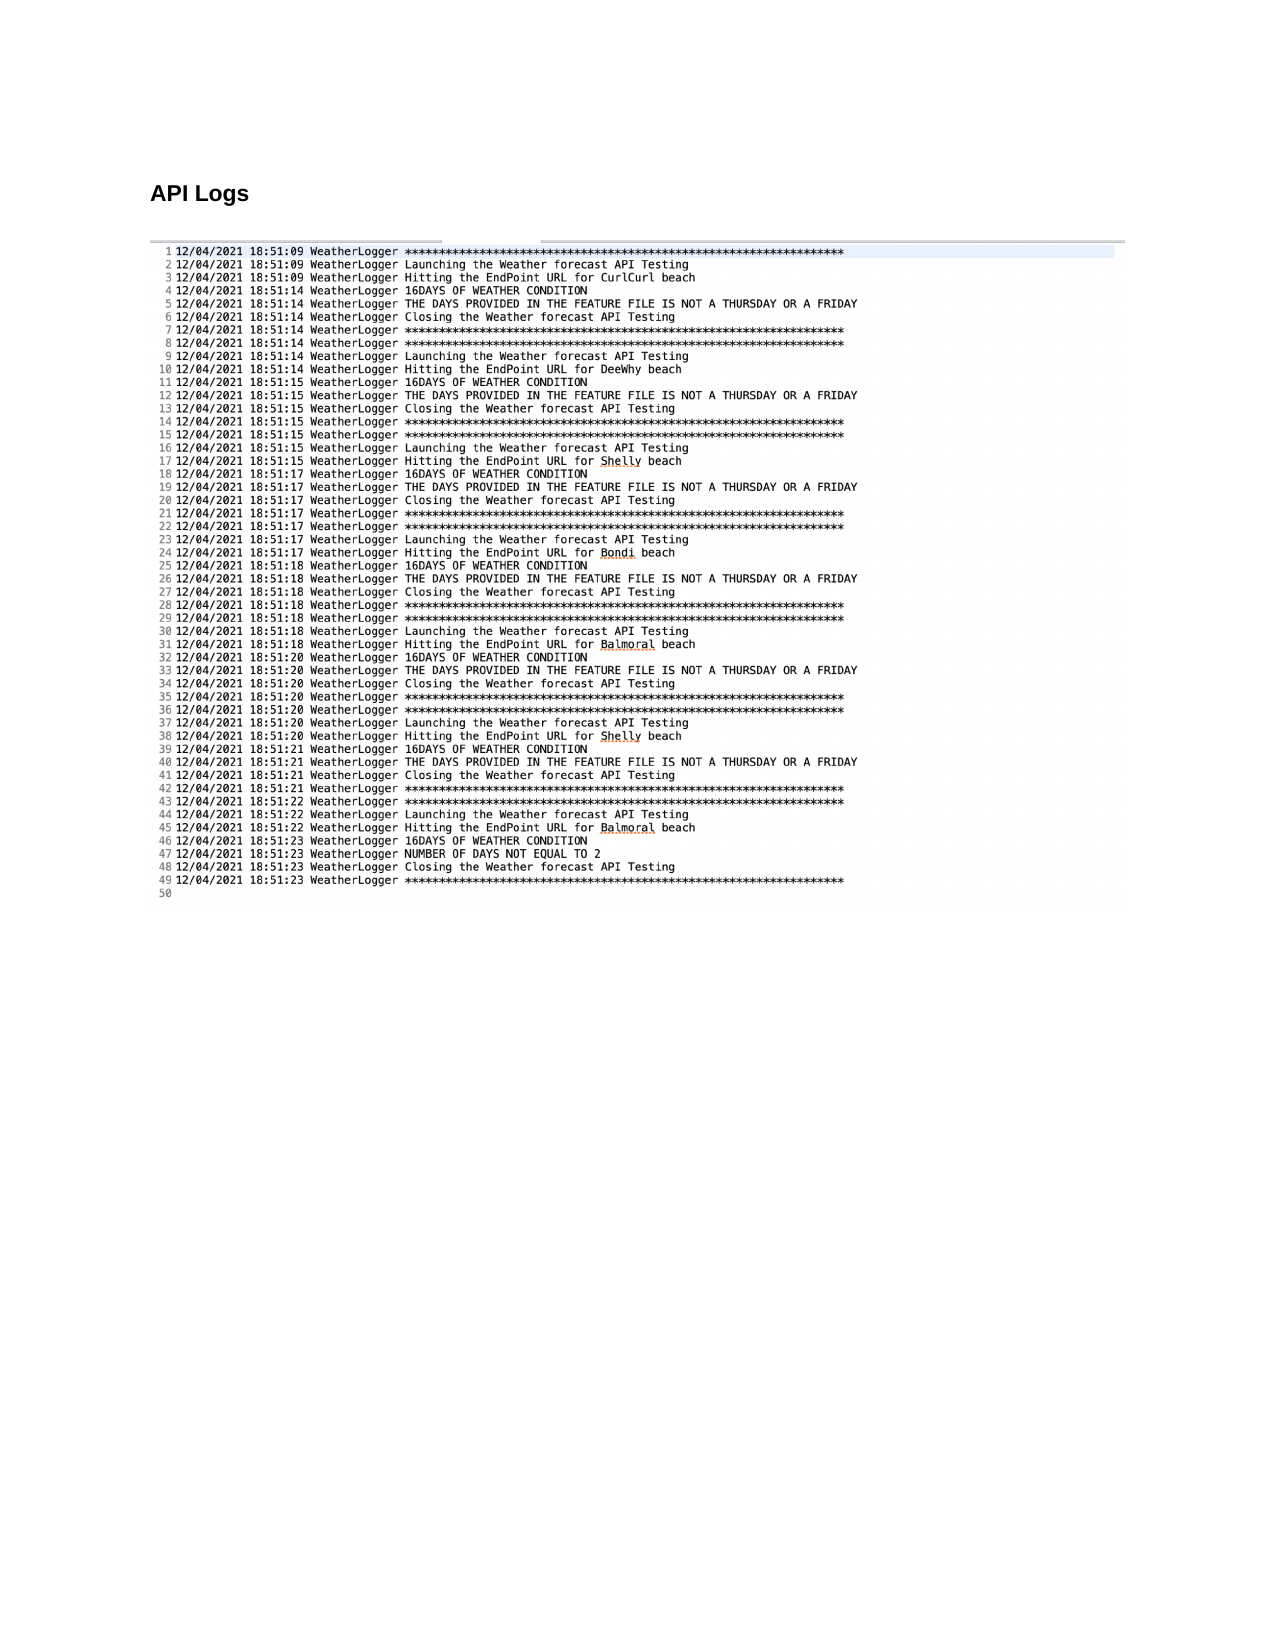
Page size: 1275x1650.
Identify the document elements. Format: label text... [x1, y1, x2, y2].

picture [150, 240, 1125, 910]
text API Logs [150, 180, 1125, 207]
